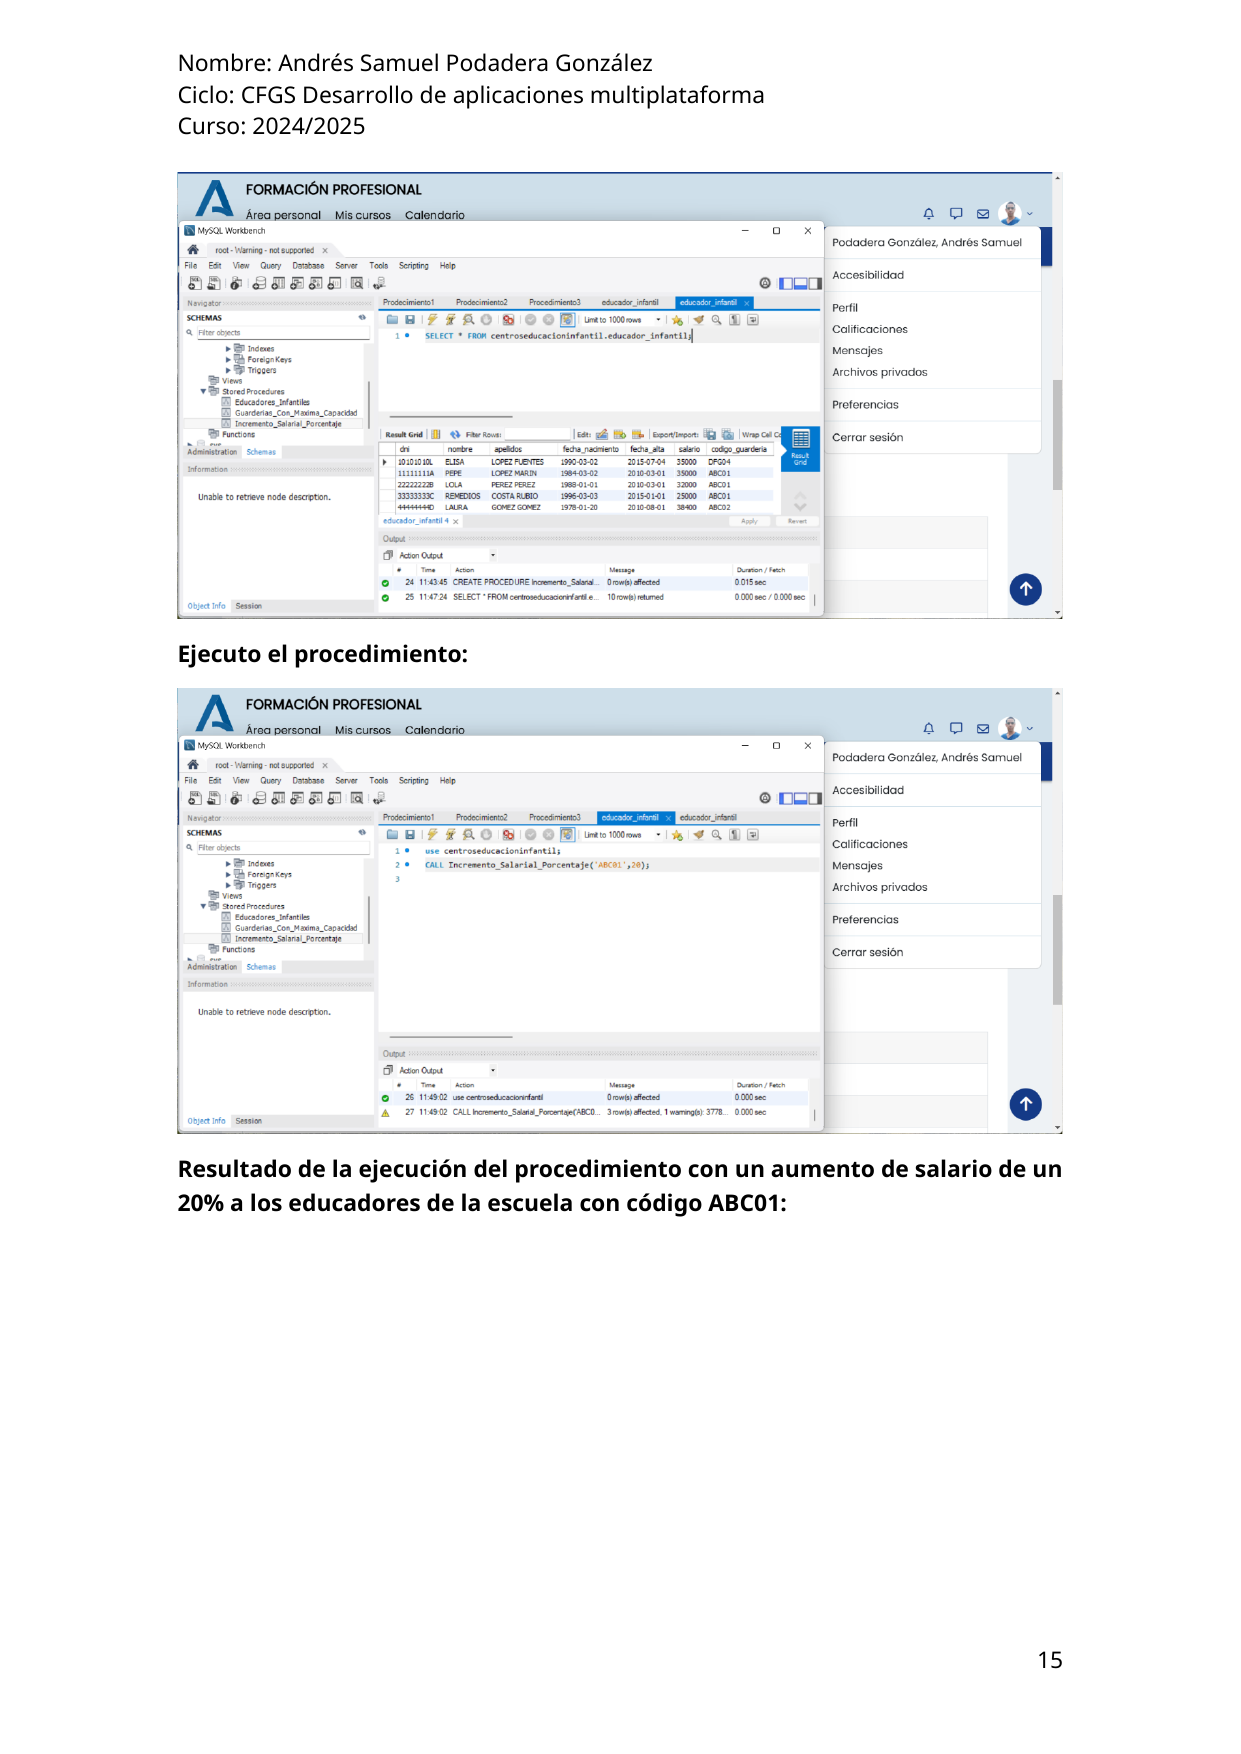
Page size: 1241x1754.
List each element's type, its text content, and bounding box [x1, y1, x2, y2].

picture [177, 172, 1063, 619]
text Resultado de la ejecución del procedimiento con un aumento de salario de un 20% a los educadores de la escuela con código ABC01: [177, 1153, 1063, 1218]
text Ejecuto el procedimiento: [177, 638, 1063, 669]
picture [177, 688, 1063, 1134]
